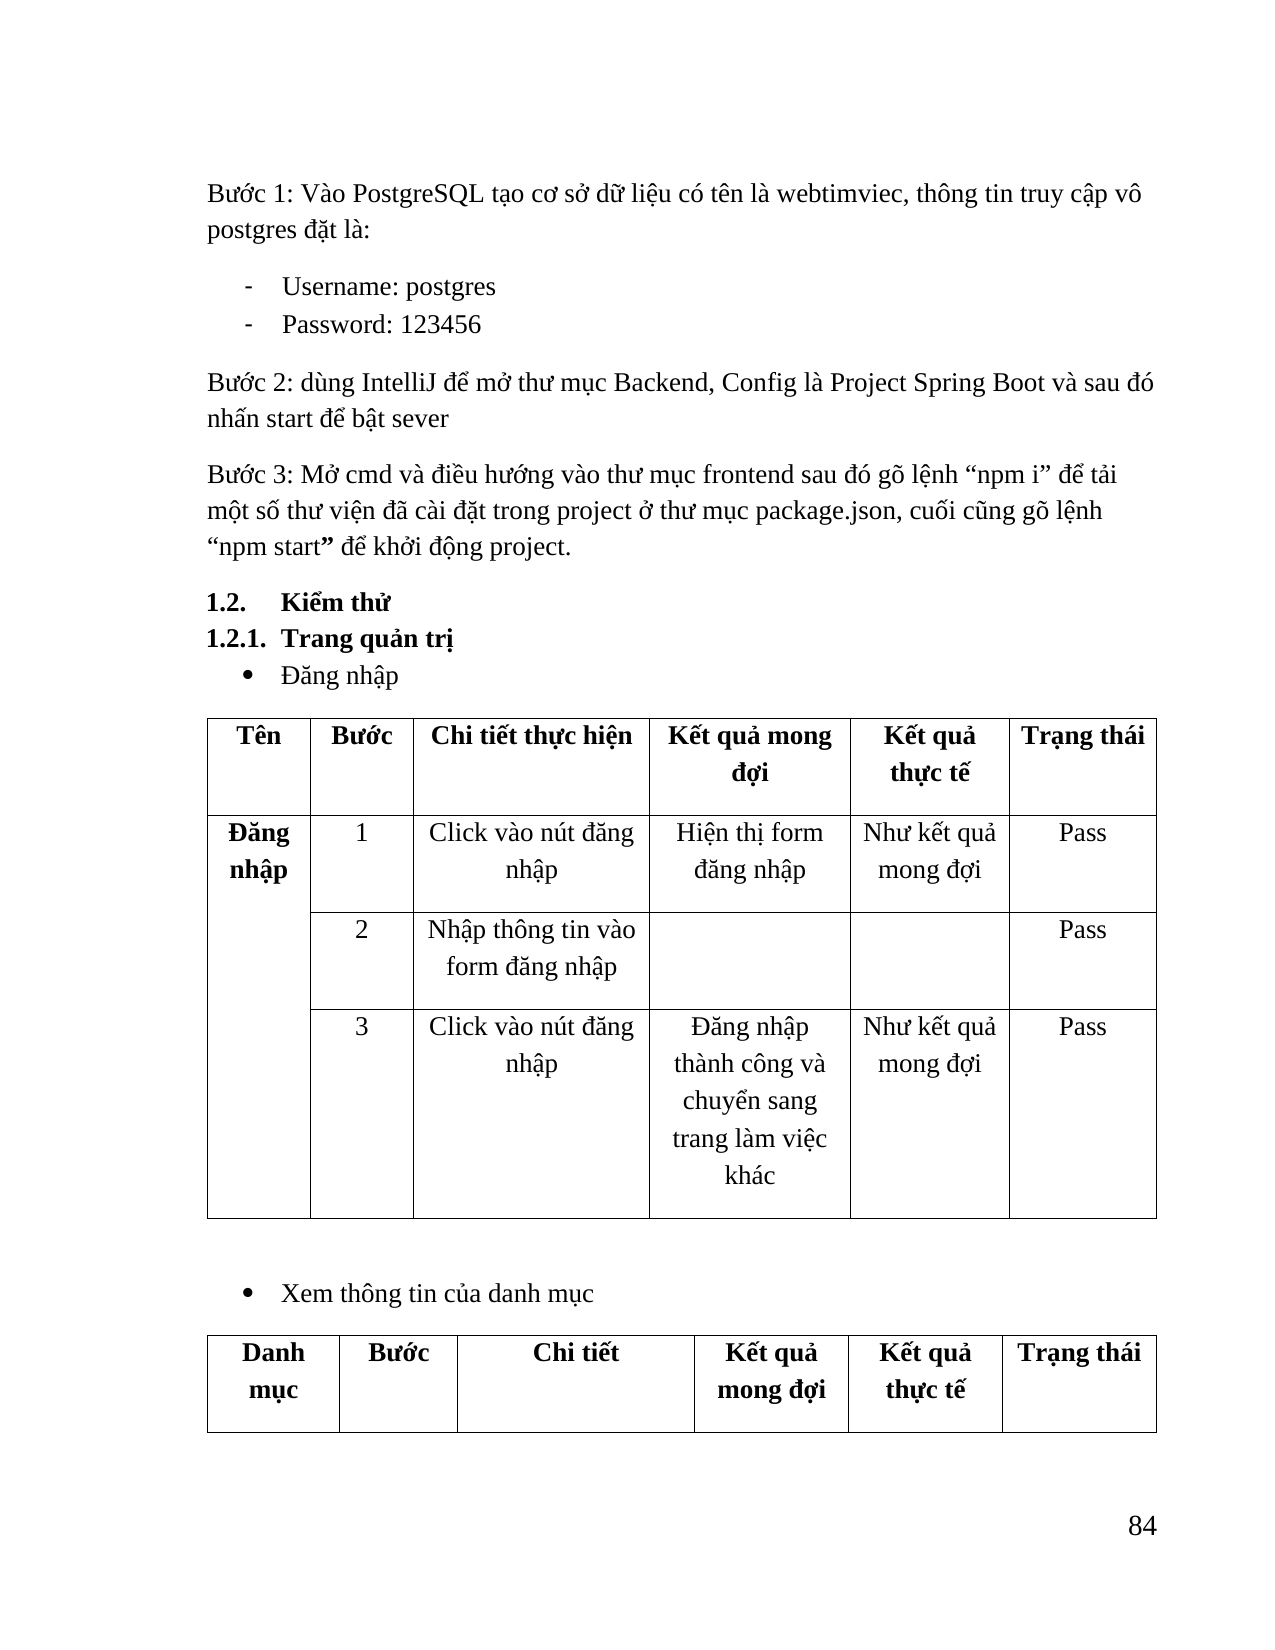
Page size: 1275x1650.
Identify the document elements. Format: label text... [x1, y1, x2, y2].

table_cell [851, 913, 1009, 1009]
table_cell Pass [1010, 913, 1156, 1009]
table_header Trạng thái [1010, 719, 1156, 815]
list Đăng nhập [243, 659, 1157, 691]
table_cell 2 [311, 913, 413, 1009]
table_header Chi tiết thực hiện [414, 719, 649, 815]
table_header Kết quả mong đợi [695, 1336, 848, 1432]
table_cell Nhập thông tin vào form đăng nhập [414, 913, 649, 1009]
table_cell Pass [1010, 816, 1156, 912]
table_header Kết quả thực tế [849, 1336, 1002, 1432]
table_cell Click vào nút đăng nhập [414, 1010, 649, 1218]
list Xem thông tin của danh mục [243, 1277, 1157, 1308]
subtitle Kiểm thử [206, 586, 1157, 618]
list Trang quản trị [206, 622, 1157, 653]
table_header Kết quả thực tế [851, 719, 1009, 815]
table_header Danh mục [208, 1336, 339, 1432]
text Bước 3: Mở cmd và điều hướng vào thư mục frontend sau đó gõ lệnh “npm i” để tải một số thư viện đã cài đặt trong project ở thư mục package.json, cuối cũng gõ lệnh “npm start” để khởi động project. [207, 458, 1157, 561]
table_cell Đăng nhập [208, 816, 310, 1218]
table_cell 3 [311, 1010, 413, 1218]
text Bước 2: dùng IntelliJ để mở thư mục Backend, Config là Project Spring Boot và sau đó nhấn start để bật sever [207, 366, 1157, 433]
table_header Chi tiết [458, 1336, 694, 1432]
table_cell Đăng nhập thành công và chuyển sang trang làm việc khác [650, 1010, 850, 1218]
table_header Tên [208, 719, 310, 815]
table_cell Như kết quả mong đợi [851, 1010, 1009, 1218]
table_cell Click vào nút đăng nhập [414, 816, 649, 912]
table_header Trạng thái [1003, 1336, 1156, 1432]
table_cell Pass [1010, 1010, 1156, 1218]
list Username: postgres [244, 269, 1157, 302]
table_cell 1 [311, 816, 413, 912]
table_header Kết quả mong đợi [650, 719, 850, 815]
text Bước 1: Vào PostgreSQL tạo cơ sở dữ liệu có tên là webtimviec, thông tin truy cập vô postgres đặt là: [207, 177, 1157, 244]
table_header Bước [311, 719, 413, 815]
table_cell Như kết quả mong đợi [851, 816, 1009, 912]
table_cell [650, 913, 850, 1009]
table_header Bước [340, 1336, 457, 1432]
list Password: 123456 [244, 307, 1157, 340]
table_cell Hiện thị form đăng nhập [650, 816, 850, 912]
